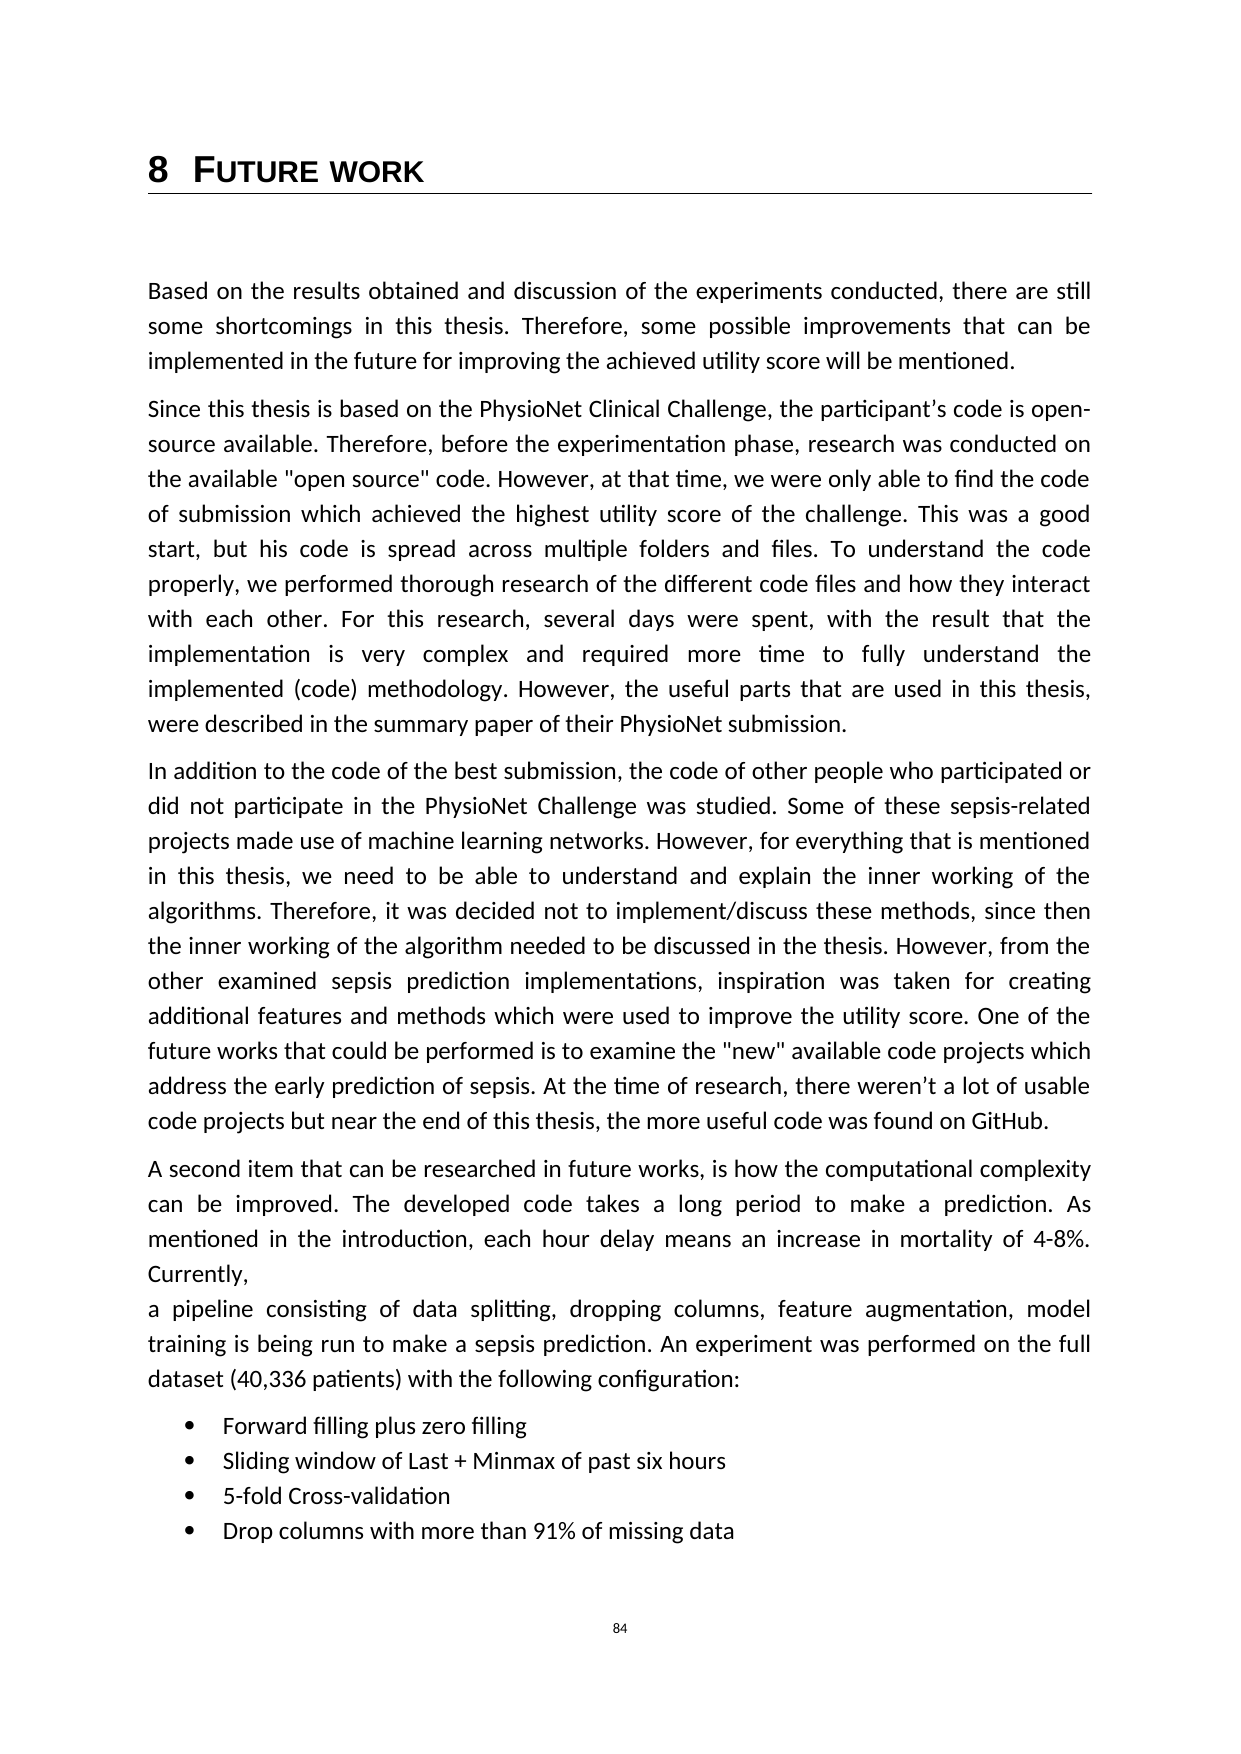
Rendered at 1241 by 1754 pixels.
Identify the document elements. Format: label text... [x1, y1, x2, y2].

text Based on the results obtained and discussion of the experiments conducted, there are still some shortcomings in this thesis. Therefore, some possible improvements that can be implemented in the future for improving the achieved utility score will be mentioned. [148, 275, 1092, 376]
list Sliding window of Last + Minmax of past six hours [185, 1445, 1092, 1476]
text Since this thesis is based on the PhysioNet Clinical Challenge, the participant’s code is open-source available. Therefore, before the experimentation phase, research was conducted on the available "open source" code. However, at that time, we were only able to find the code of submission which achieved the highest utility score of the challenge. This was a good start, but his code is spread across multiple folders and files. To understand the code properly, we performed thorough research of the different code files and how they interact with each other. For this research, several days were spent, with the result that the implementation is very complex and required more time to fully understand the implemented (code) methodology. However, the useful parts that are used in this thesis, were described in the summary paper of their PhysioNet submission. [148, 393, 1092, 738]
text A second item that can be researched in future works, is how the computational complexity can be improved. The developed code takes a long period to make a prediction. As mentioned in the introduction, each hour delay means an increase in mortality of 4-8%. Currently, a pipeline consisting of data splitting, dropping columns, feature augmentation, model training is being run to make a sepsis prediction. An experiment was performed on the full dataset (40,336 patients) with the following configuration: [148, 1153, 1092, 1393]
list 5-fold Cross-validation [185, 1480, 1092, 1511]
list Forward filling plus zero filling [185, 1410, 1092, 1441]
text In addition to the code of the best submission, the code of other people who participated or did not participate in the PhysioNet Challenge was studied. Some of these sepsis-related projects made use of machine learning networks. However, for everything that is mentioned in this thesis, we need to be able to understand and explain the inner working of the algorithms. Therefore, it was decided not to implement/discuss these methods, since then the inner working of the algorithm needed to be discussed in the thesis. However, from the other examined sepsis prediction implementations, inspiration was taken for creating additional features and methods which were used to improve the utility score. One of the future works that could be performed is to examine the "new" available code projects which address the early prediction of sepsis. At the time of research, there weren’t a lot of usable code projects but near the end of this thesis, the more useful code was found on GitHub. [148, 755, 1092, 1136]
subtitle Future work [148, 148, 1092, 193]
list Drop columns with more than 91% of missing data [185, 1515, 1092, 1546]
